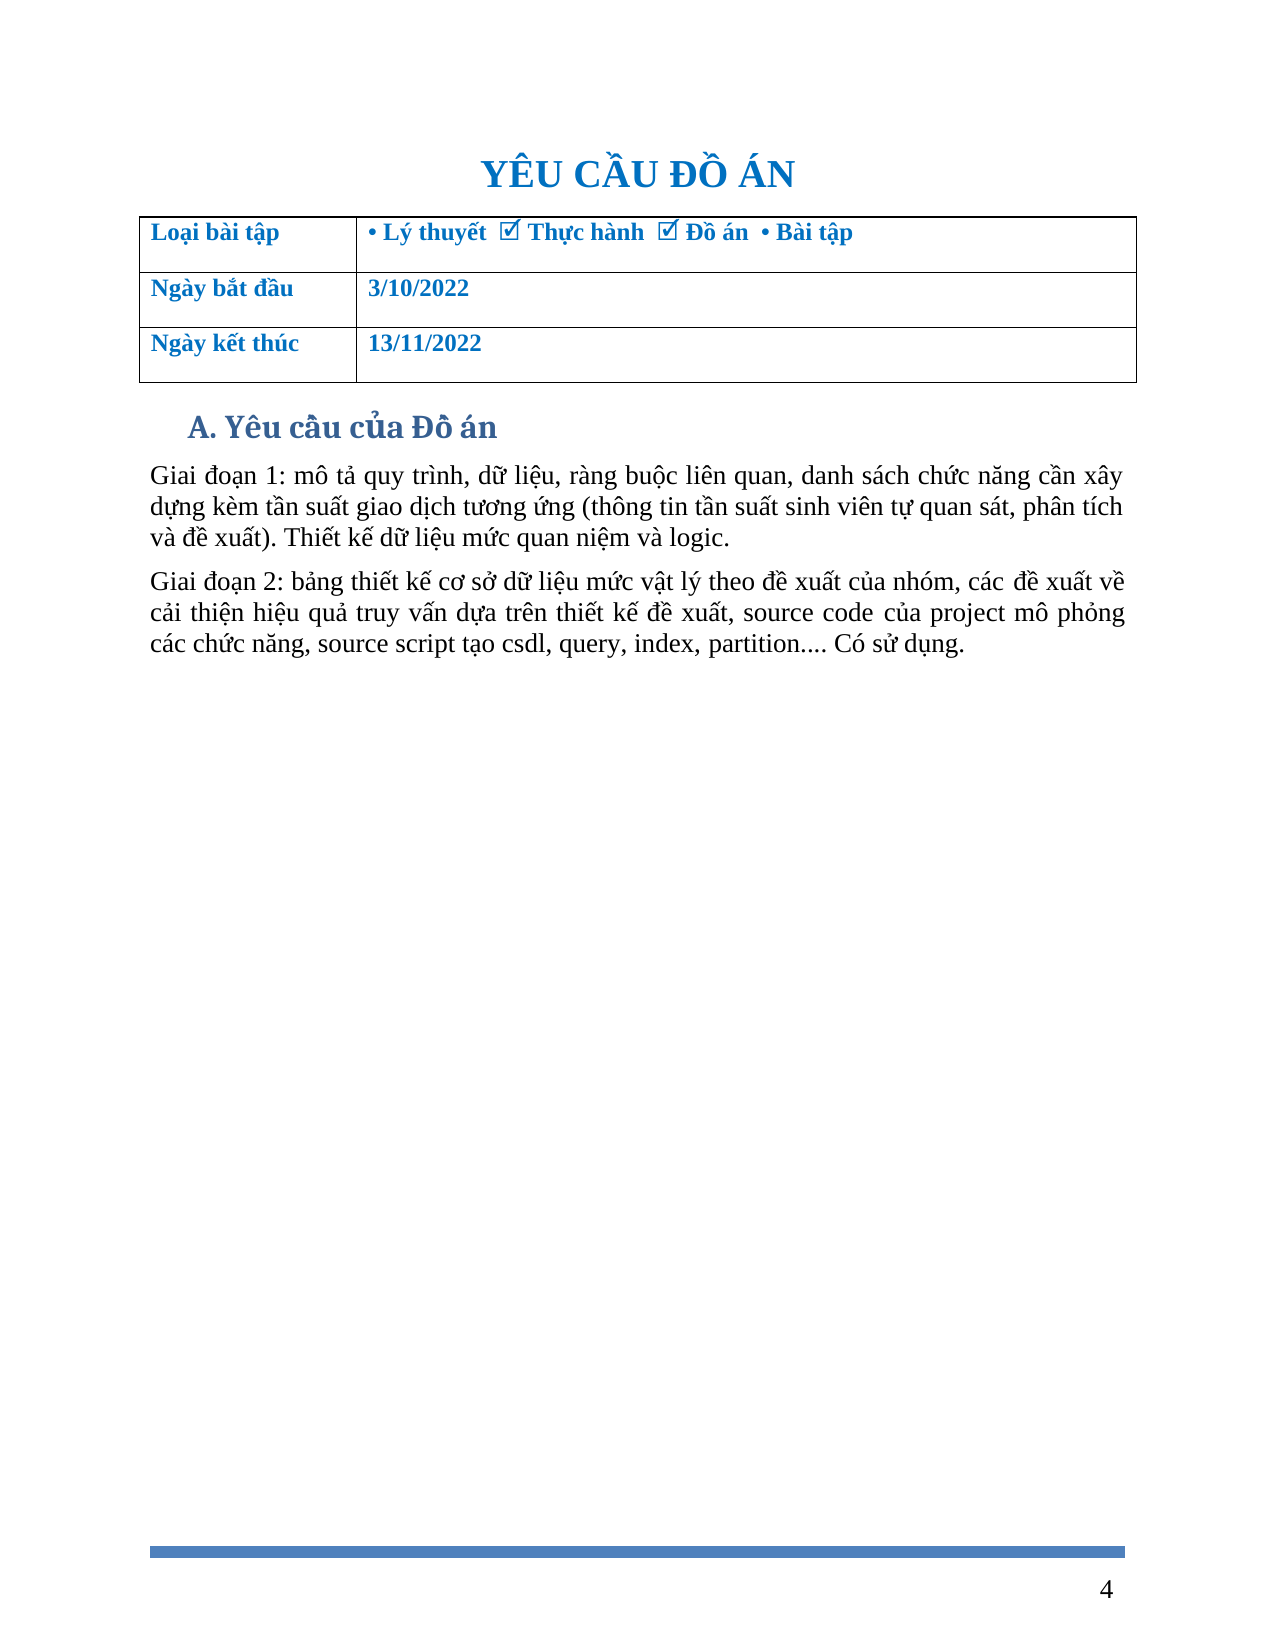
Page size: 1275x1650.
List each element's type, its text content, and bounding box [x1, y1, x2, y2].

table_header • Lý thuyết 🗹 Thực hành 🗹 Đồ án • Bài tập [357, 218, 1136, 272]
table_cell 3/10/2022 [357, 273, 1136, 327]
text Giai đoạn 1: mô tả quy trình, dữ liệu, ràng buộc liên quan, danh sách chức năng cần xây dựng kèm tần suất giao dịch tương ứng (thông tin tần suất sinh viên tự quan sát, phân tích và đề xuất). Thiết kế dữ liệu mức quan niệm và logic. [150, 459, 1125, 552]
table_cell Ngày bắt đầu [140, 273, 356, 327]
text YÊU CẦU ĐỒ ÁN [150, 150, 1125, 196]
table_header Loại bài tập [140, 218, 356, 272]
table_cell 13/11/2022 [357, 328, 1136, 382]
subtitle Yêu cầu của Đồ án [187, 408, 1125, 446]
table_cell Ngày kết thúc [140, 328, 356, 382]
text Giai đoạn 2: bảng thiết kế cơ sở dữ liệu mức vật lý theo đề xuất của nhóm, các đề xuất về cải thiện hiệu quả truy vấn dựa trên thiết kế đề xuất, source code của project mô phỏng các chức năng, source script tạo csdl, query, index, partition.... Có sử dụng. [150, 565, 1125, 658]
